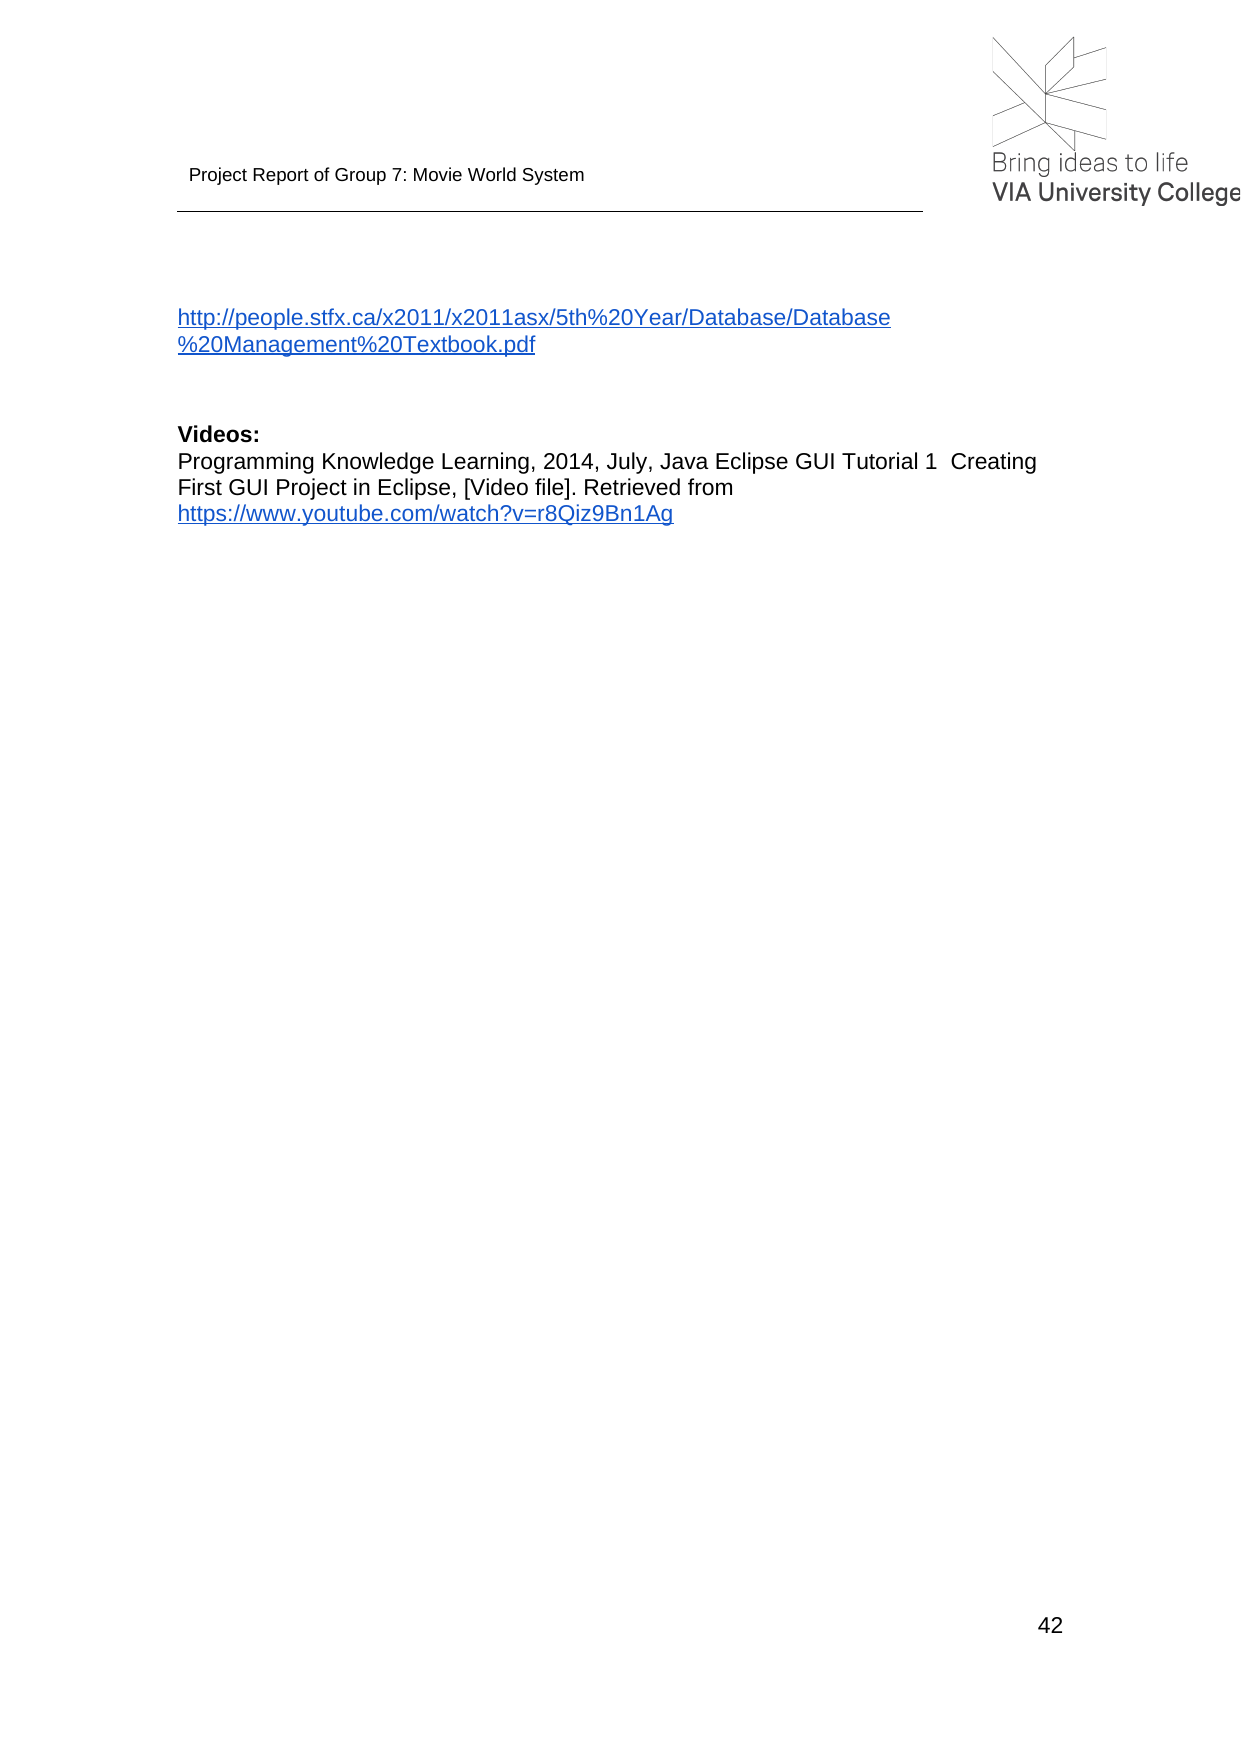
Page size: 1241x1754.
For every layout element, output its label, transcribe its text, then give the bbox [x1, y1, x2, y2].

text Programming Knowledge Learning, 2014, July, Java Eclipse GUI Tutorial 1 Creating First GUI Project in Eclipse, [Video file]. Retrieved from https://www.youtube.com/watch?v=r8Qiz9Bn1Ag [177, 448, 1063, 527]
text Videos: [177, 421, 1063, 448]
text http://people.stfx.ca/x2011/x2011asx/5th%20Year/Database/Database%20Management%20Textbook.pdf [177, 304, 1063, 357]
picture [991, 36, 1241, 206]
